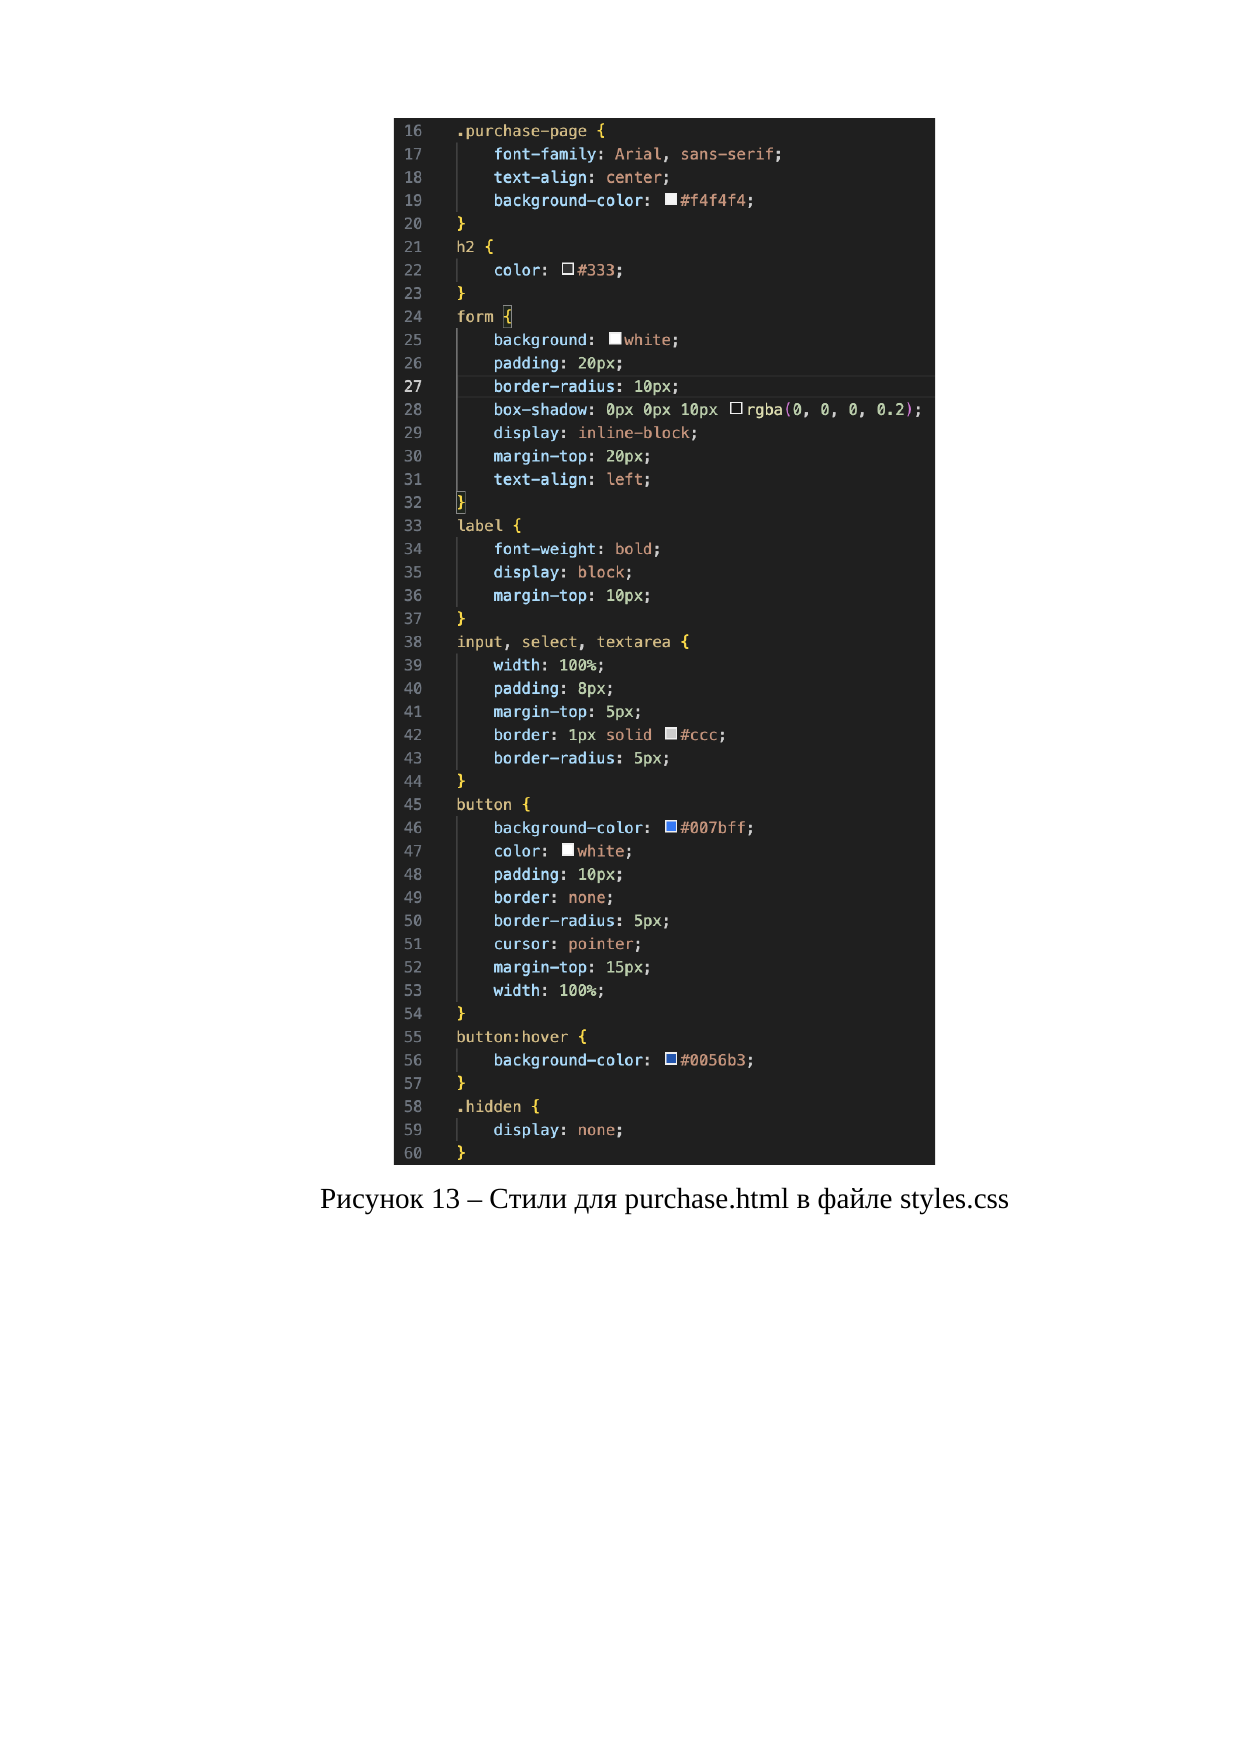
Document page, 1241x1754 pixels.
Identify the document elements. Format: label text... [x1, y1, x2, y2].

text Рисунок 13 – Стили для purchase.html в файле styles.css [177, 1181, 1152, 1214]
picture [393, 118, 936, 1165]
